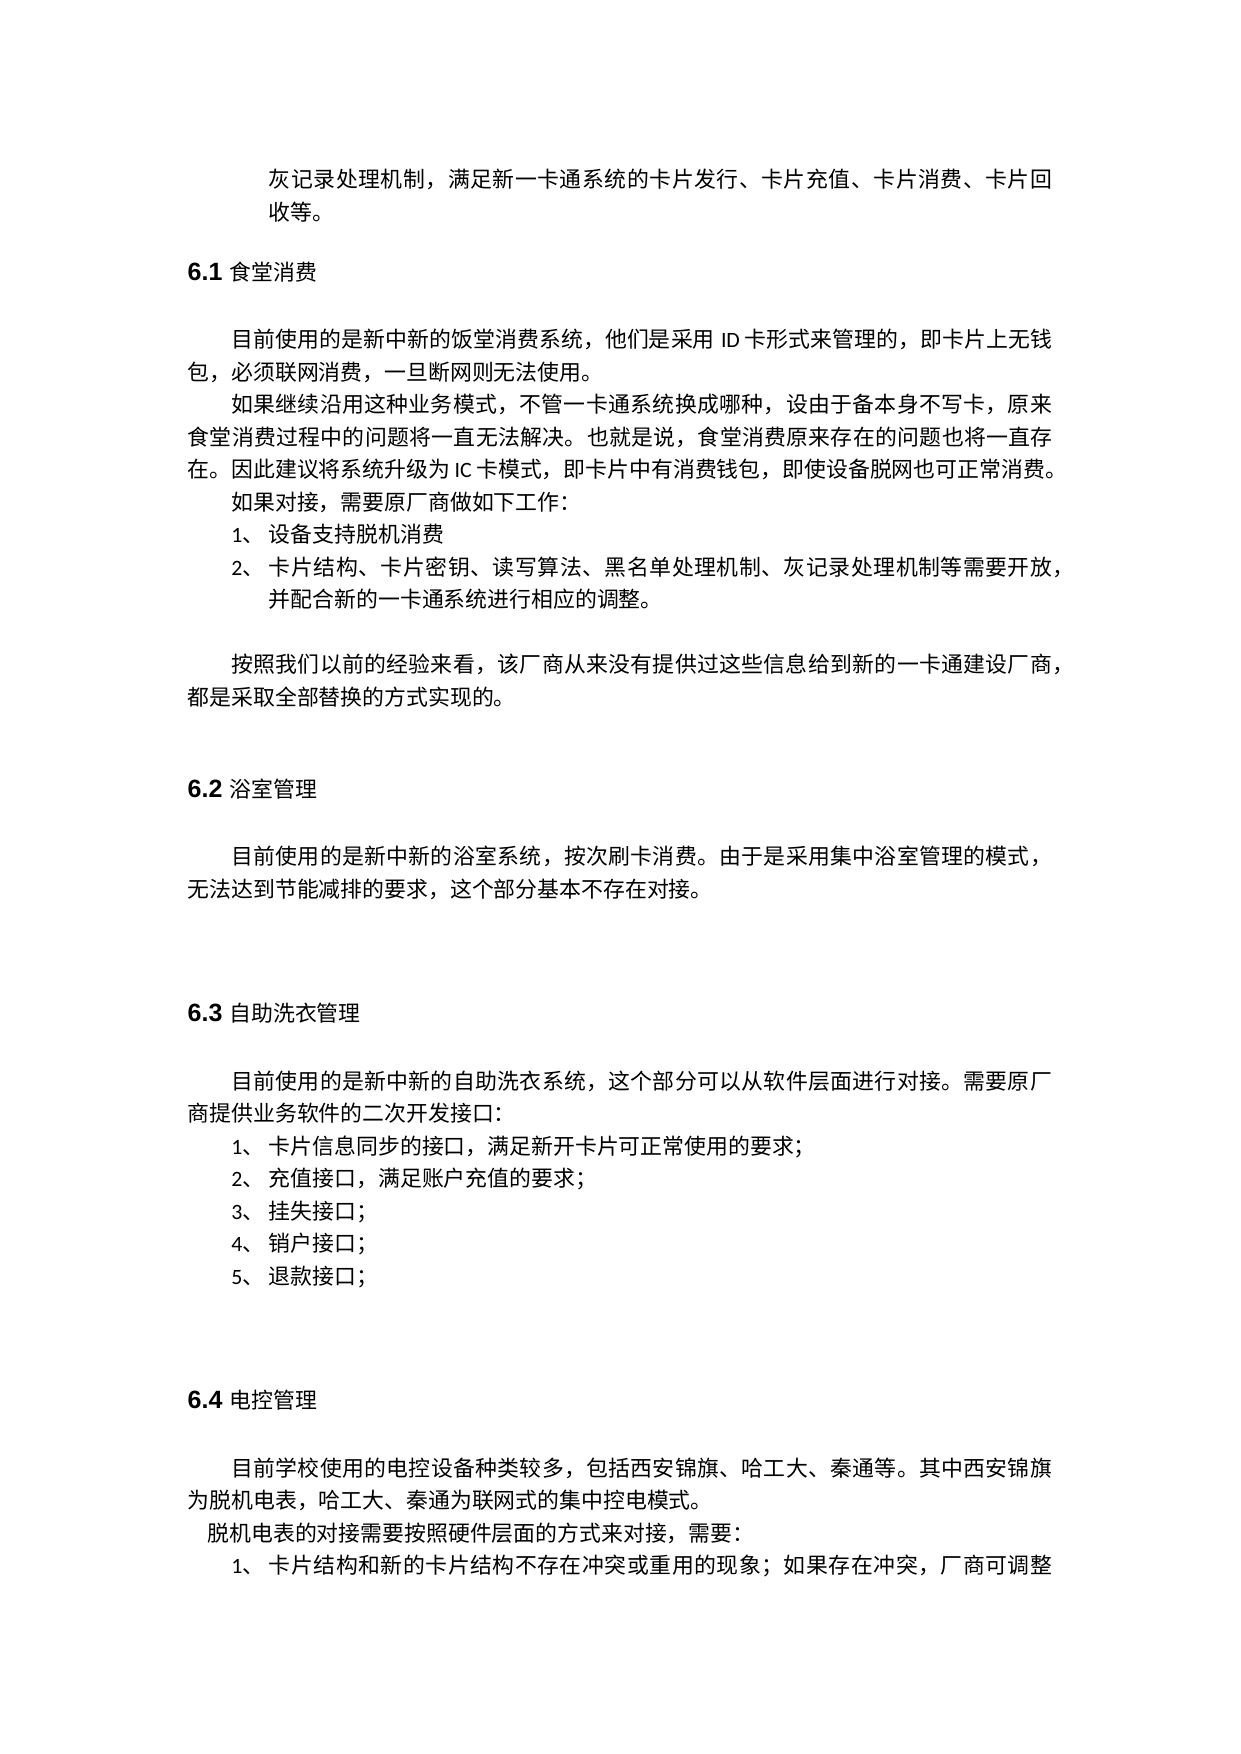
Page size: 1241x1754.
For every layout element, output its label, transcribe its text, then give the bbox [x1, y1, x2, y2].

text 目前使用的是新中新的浴室系统，按次刷卡消费。由于是采用集中浴室管理的模式，无法达到节能减排的要求，这个部分基本不存在对接。 [187, 839, 1053, 904]
list 退款接口； [231, 1258, 1053, 1291]
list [231, 1548, 1053, 1580]
subtitle 自助洗衣管理 [187, 996, 1053, 1028]
list 销户接口； [231, 1226, 1053, 1258]
text 脱机电表的对接需要按照硬件层面的方式来对接，需要： [187, 1515, 1053, 1548]
text 如果继续沿用这种业务模式，不管一卡通系统换成哪种，设由于备本身不写卡，原来食堂消费过程中的问题将一直无法解决。也就是说，食堂消费原来存在的问题也将一直存在。因此建议将系统升级为IC卡模式，即卡片中有消费钱包，即使设备脱网也可正常消费。 [187, 387, 1053, 484]
list 卡片信息同步的接口，满足新开卡片可正常使用的要求； [231, 1128, 1053, 1161]
text 如果对接，需要原厂商做如下工作： [187, 484, 1053, 517]
list 充值接口，满足账户充值的要求； [231, 1161, 1053, 1193]
subtitle 电控管理 [187, 1383, 1053, 1415]
list 卡片结构、卡片密钥、读写算法、黑名单处理机制、灰记录处理机制等需要开放，并配合新的一卡通系统进行相应的调整。 [231, 549, 1053, 614]
list 设备支持脱机消费 [231, 517, 1053, 549]
list 挂失接口； [231, 1193, 1053, 1226]
subtitle 浴室管理 [187, 771, 1053, 804]
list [231, 162, 1053, 227]
text 按照我们以前的经验来看，该厂商从来没有提供过这些信息给到新的一卡通建设厂商，都是采取全部替换的方式实现的。 [187, 647, 1053, 712]
subtitle 食堂消费 [187, 254, 1053, 287]
text 目前使用的是新中新的自助洗衣系统，这个部分可以从软件层面进行对接。需要原厂商提供业务软件的二次开发接口： [187, 1063, 1053, 1128]
text 目前学校使用的电控设备种类较多，包括西安锦旗、哈工大、秦通等。其中西安锦旗为脱机电表，哈工大、秦通为联网式的集中控电模式。 [187, 1450, 1053, 1515]
text 目前使用的是新中新的饭堂消费系统，他们是采用ID卡形式来管理的，即卡片上无钱包，必须联网消费，一旦断网则无法使用。 [187, 322, 1053, 387]
